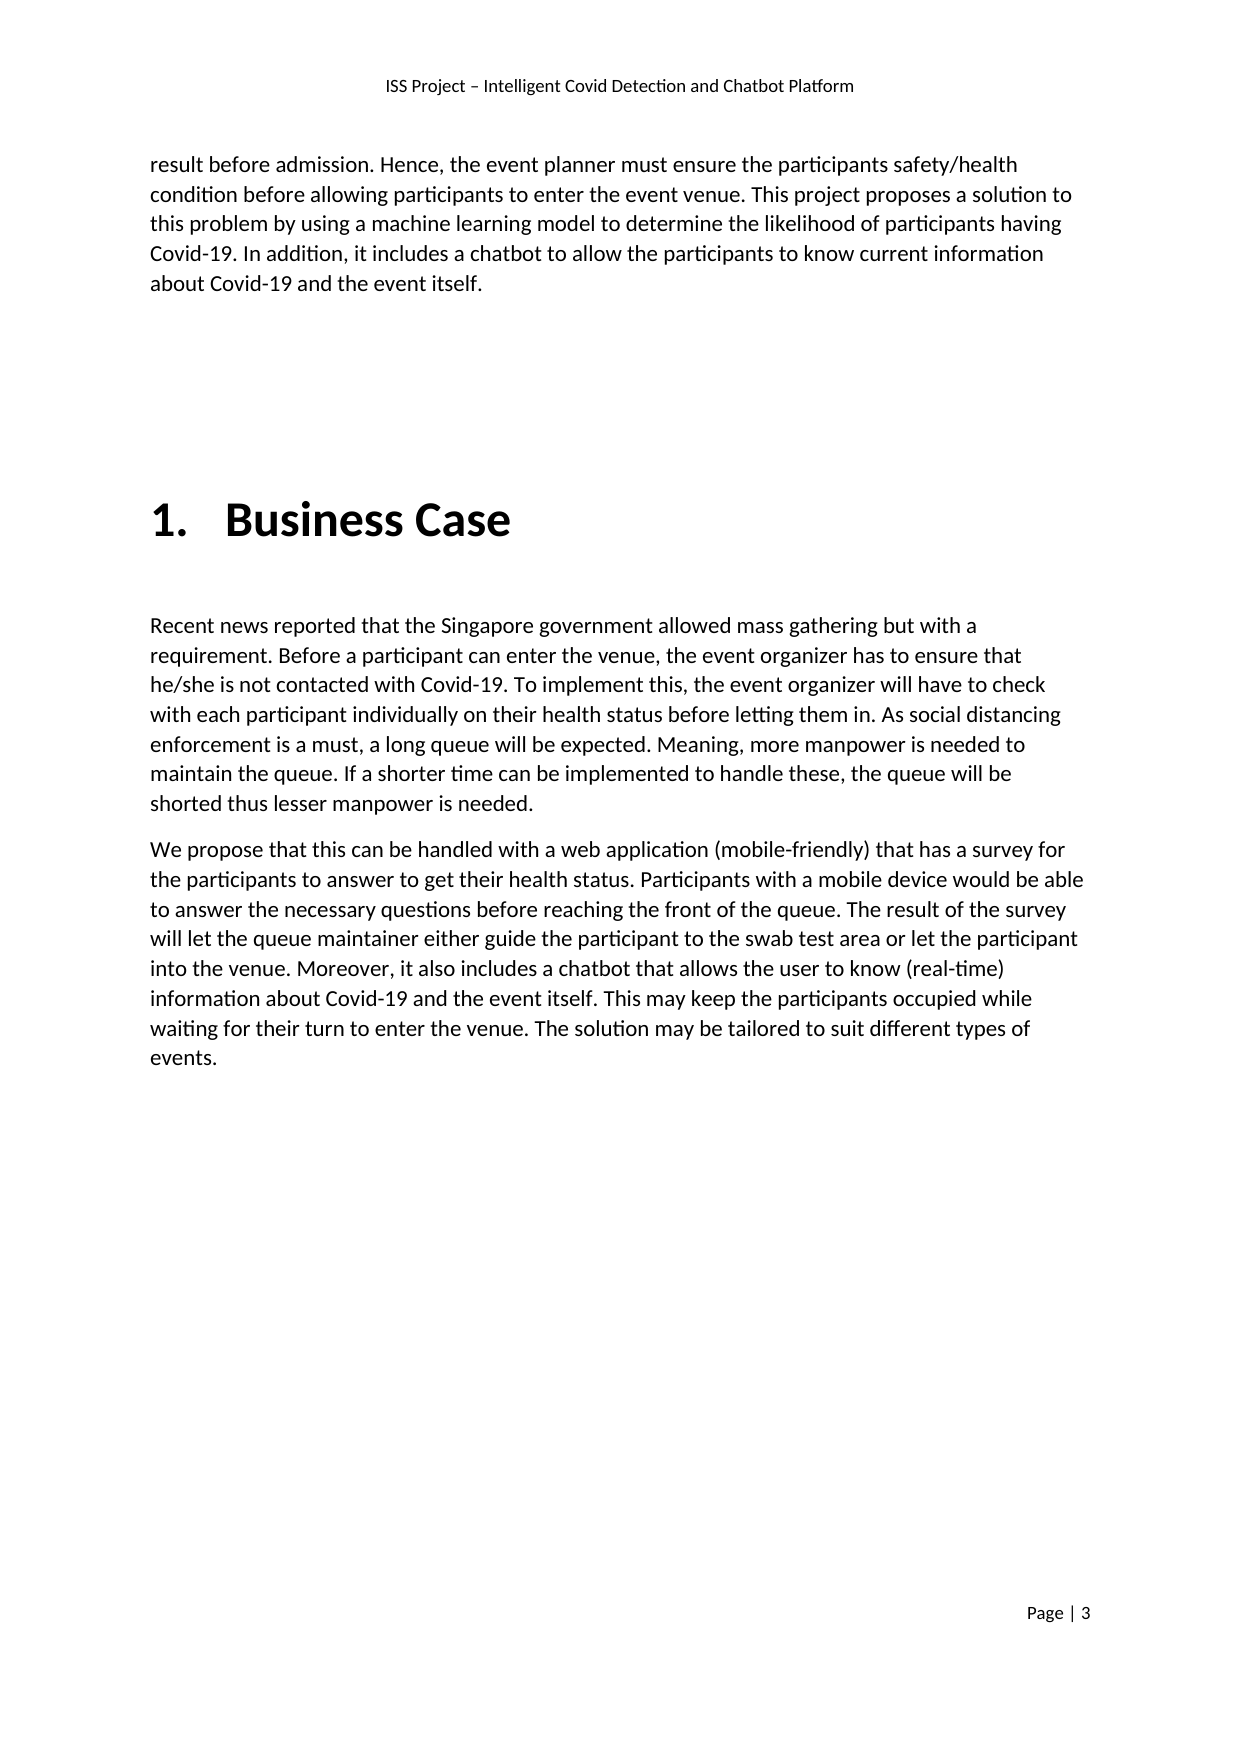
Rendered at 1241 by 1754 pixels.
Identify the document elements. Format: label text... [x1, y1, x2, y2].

text Recent news reported that the Singapore government allowed mass gathering but with a requirement. Before a participant can enter the venue, the event organizer has to ensure that he/she is not contacted with Covid-19. To implement this, the event organizer will have to check with each participant individually on their health status before letting them in. As social distancing enforcement is a must, a long queue will be expected. Meaning, more manpower is needed to maintain the queue. If a shorter time can be implemented to handle these, the queue will be shorted thus lesser manpower is needed. [150, 611, 1090, 817]
text We propose that this can be handled with a web application (mobile-friendly) that has a survey for the participants to answer to get their health status. Participants with a mobile device would be able to answer the necessary questions before reaching the front of the queue. The result of the survey will let the queue maintainer either guide the participant to the swab test area or let the participant into the venue. Moreover, it also includes a chatbot that allows the user to know (real-time) information about Covid-19 and the event itself. This may keep the participants occupied while waiting for their turn to enter the venue. The solution may be tailored to suit different types of events. [150, 836, 1090, 1071]
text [150, 150, 1090, 297]
subtitle Business Case [150, 487, 1090, 548]
